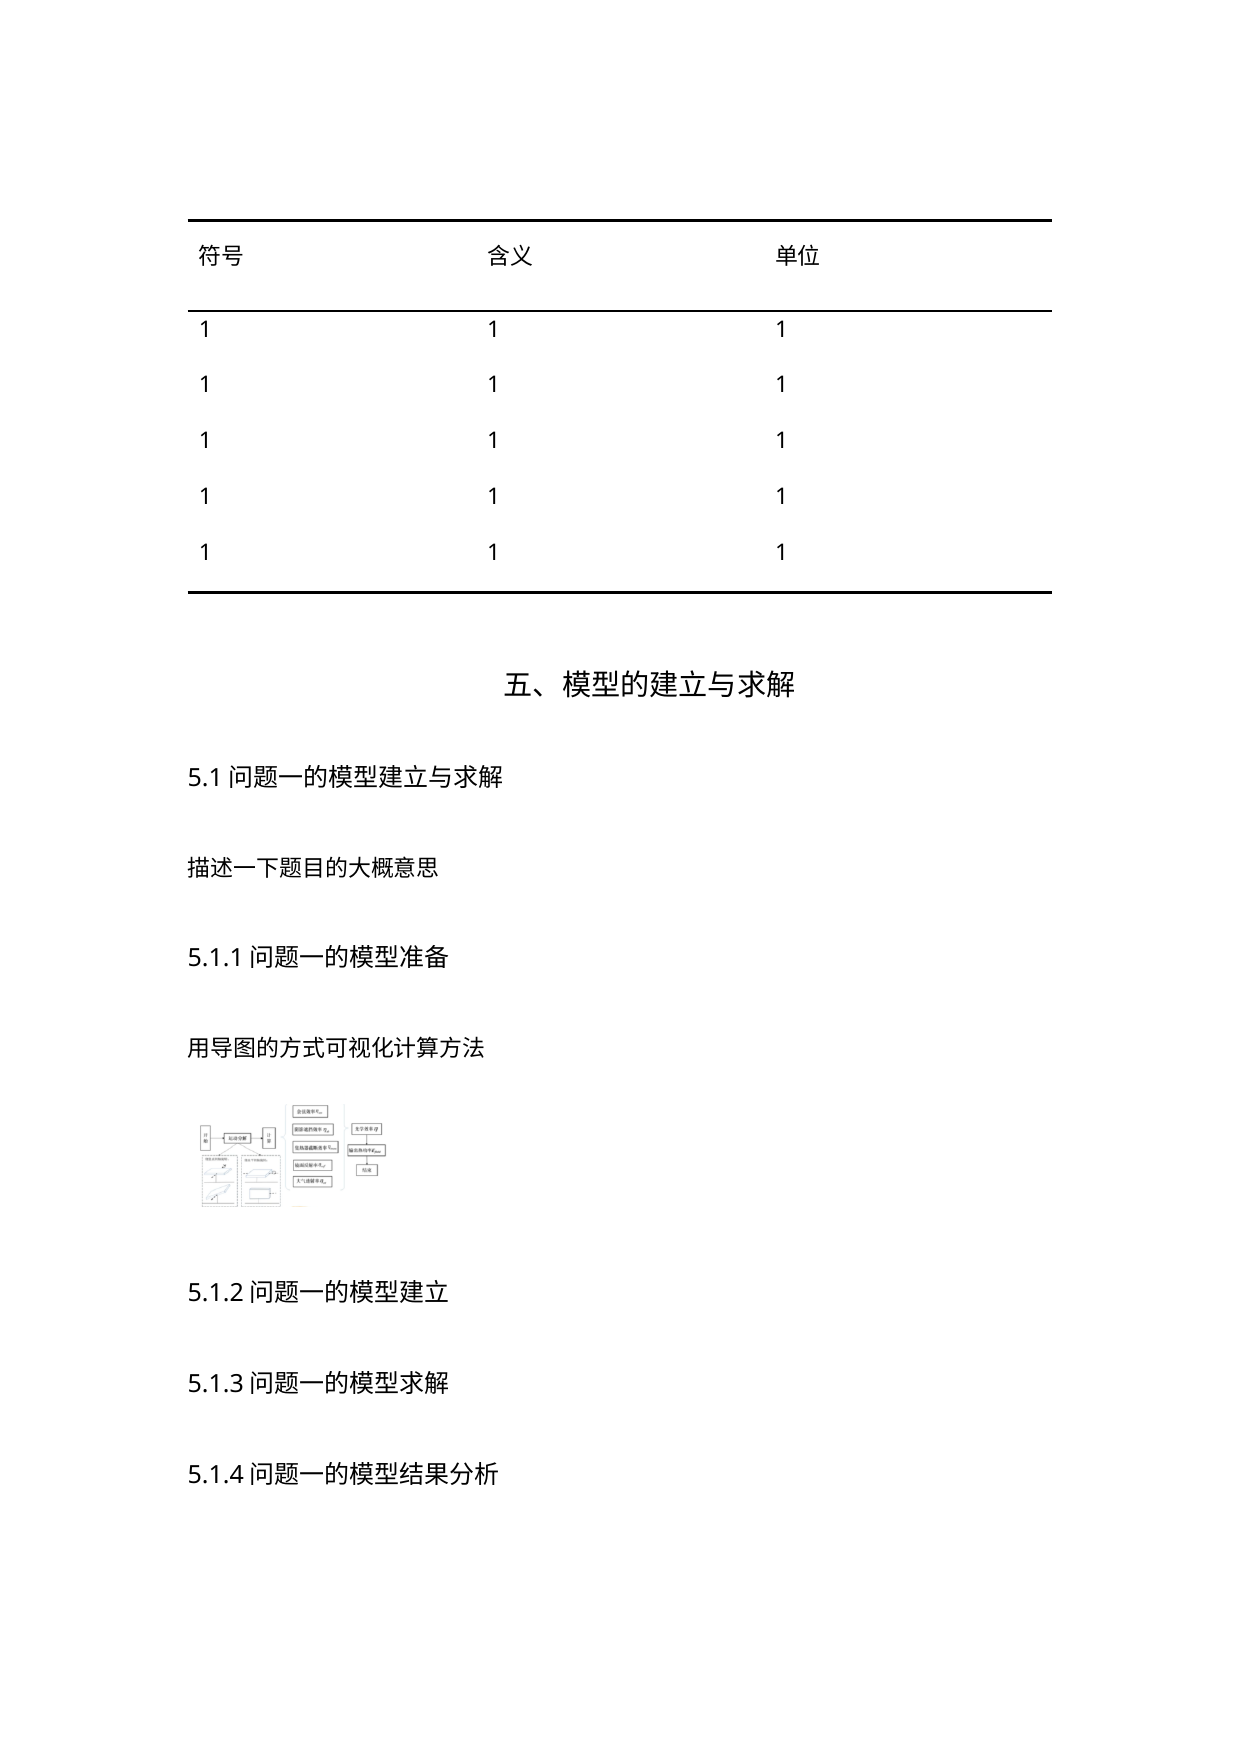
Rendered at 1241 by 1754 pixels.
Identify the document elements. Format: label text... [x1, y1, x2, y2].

table_cell 1 [476, 368, 763, 423]
text 5.1问题一的模型建立与求解 [187, 743, 1053, 808]
table_cell 1 [188, 312, 476, 368]
table_cell 1 [764, 368, 1052, 423]
table_cell 1 [764, 312, 1052, 368]
table_cell 1 [764, 423, 1052, 479]
table_cell 1 [764, 479, 1052, 535]
table_cell 1 [764, 535, 1052, 591]
table_header 单位 [764, 222, 1052, 310]
text 五、模型的建立与求解 [187, 651, 1053, 716]
table_cell 1 [188, 423, 476, 479]
text 5.1.4问题一的模型结果分析 [187, 1440, 1053, 1505]
table_cell 1 [476, 423, 763, 479]
table_cell 1 [188, 535, 476, 591]
text 用导图的方式可视化计算方法 [187, 1014, 1053, 1079]
picture [187, 1104, 389, 1207]
table_cell 1 [188, 368, 476, 423]
text 5.1.2问题一的模型建立 [187, 1258, 1053, 1323]
text 5.1.1问题一的模型准备 [187, 923, 1053, 988]
table_cell 1 [476, 535, 763, 591]
table_cell 1 [476, 479, 763, 535]
text 5.1.3问题一的模型求解 [187, 1349, 1053, 1414]
table_cell 1 [476, 312, 763, 368]
table_cell 1 [188, 479, 476, 535]
table_header 含义 [476, 222, 763, 310]
text 描述一下题目的大概意思 [187, 833, 1053, 898]
table_header 符号 [188, 222, 476, 310]
